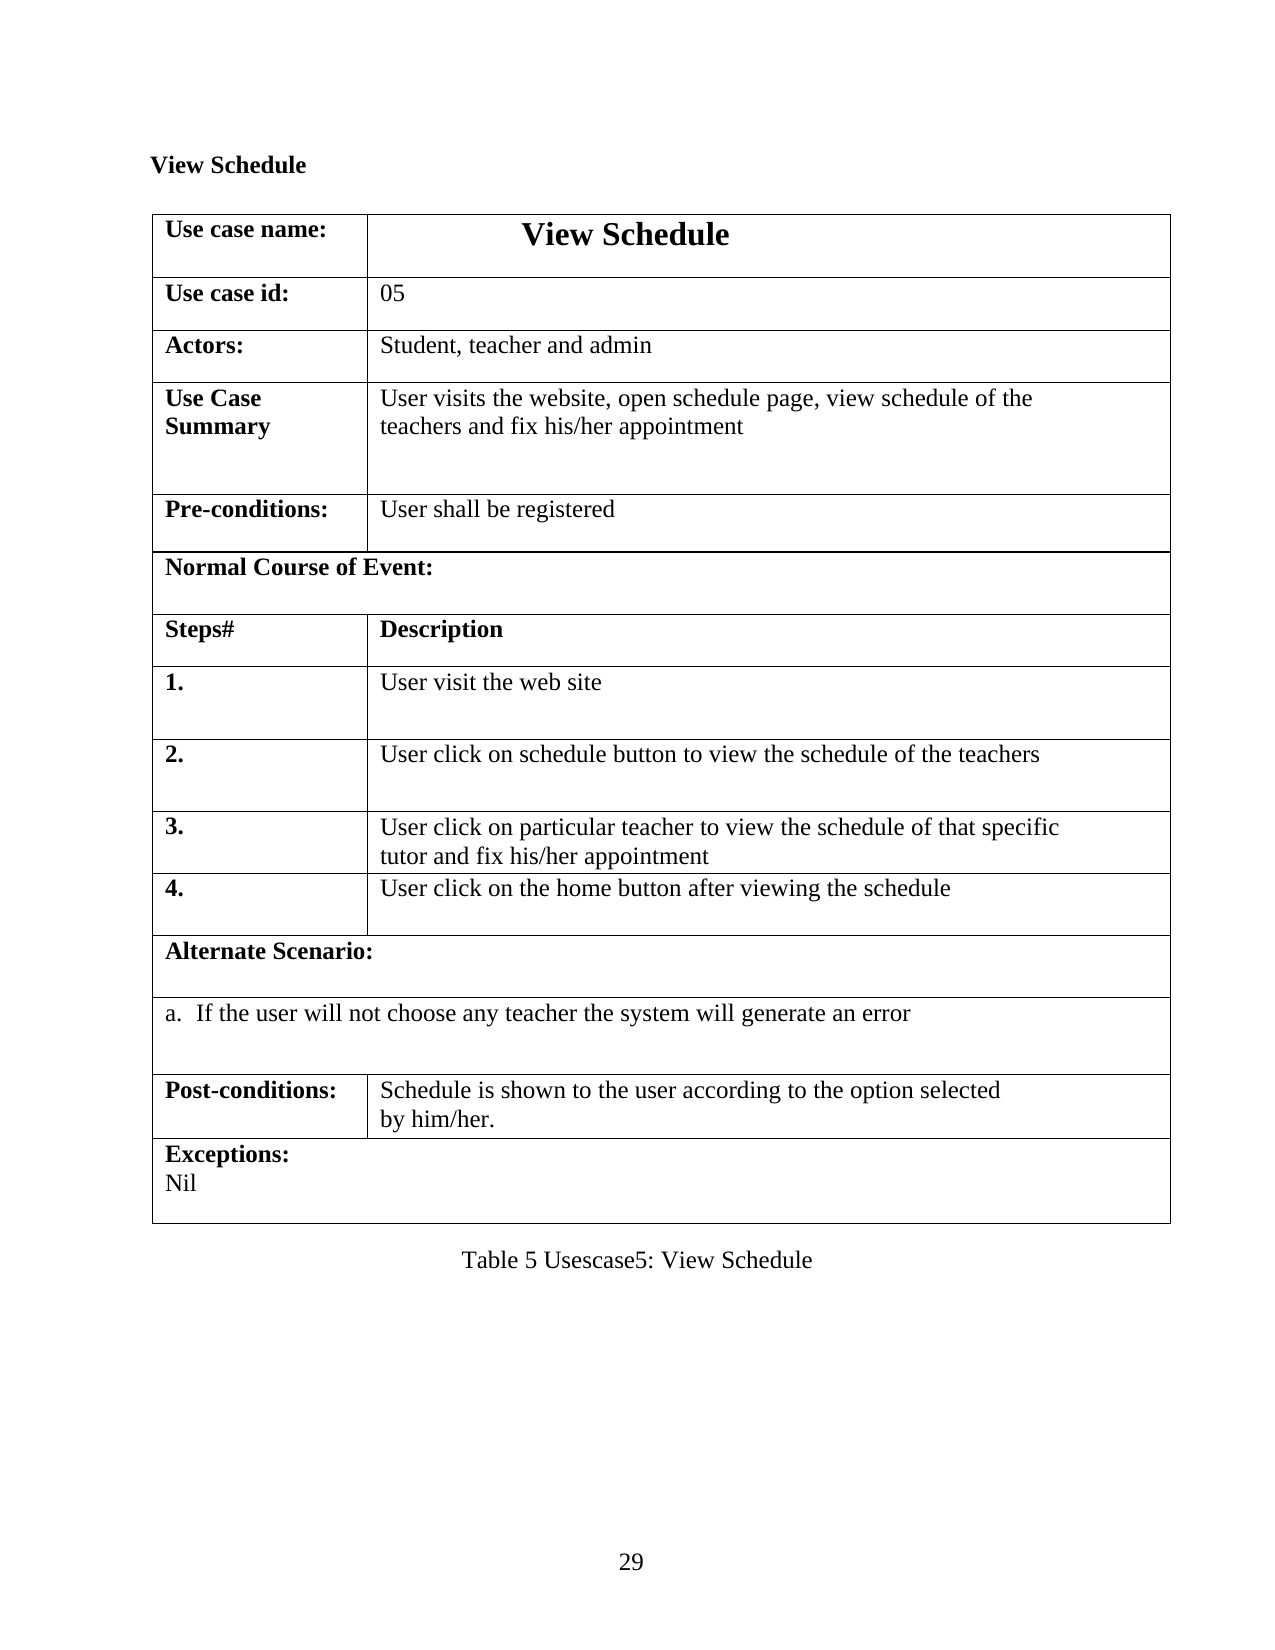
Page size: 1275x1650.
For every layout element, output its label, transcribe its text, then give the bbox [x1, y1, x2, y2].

table_cell 1. [153, 667, 367, 738]
table_cell User click on schedule button to view the schedule of the teachers [368, 740, 1170, 811]
table_cell a. If the user will not choose any teacher the system will generate an error [153, 998, 1170, 1074]
table_cell 2. [153, 740, 367, 811]
table_cell User visit the web site [368, 667, 1170, 738]
table_cell Description [368, 615, 1170, 666]
table_cell 4. [153, 874, 367, 935]
table_cell Use case id: [153, 278, 367, 330]
table_cell Normal Course of Event: [153, 553, 1170, 613]
table_cell Student, teacher and admin [368, 331, 1170, 382]
table_cell Post-conditions: [153, 1075, 367, 1138]
text Table 5 Usescase5: View Schedule [409, 1245, 865, 1274]
table_header Use case name: [153, 215, 367, 277]
table_cell Actors: [153, 331, 367, 382]
table_cell Use Case Summary [153, 383, 367, 494]
table_cell Steps# [153, 615, 367, 666]
table_cell 3. [153, 812, 367, 873]
table_cell User click on particular teacher to view the schedule of that specific tutor and fix his/her appointment [368, 812, 1170, 873]
table_cell Schedule is shown to the user according to the option selected by him/her. [368, 1075, 1170, 1138]
table_cell 05 [368, 278, 1170, 330]
table_cell Pre-conditions: [153, 495, 367, 551]
table_cell Exceptions: Nil [153, 1139, 1170, 1222]
table_cell Alternate Scenario: [153, 936, 1170, 997]
table_cell User shall be registered [368, 495, 1170, 551]
table_cell User click on the home button after viewing the schedule [368, 874, 1170, 935]
table_header View Schedule [368, 215, 1170, 277]
table_cell User visits the website, open schedule page, view schedule of the teachers and fix his/her appointment [368, 383, 1170, 494]
